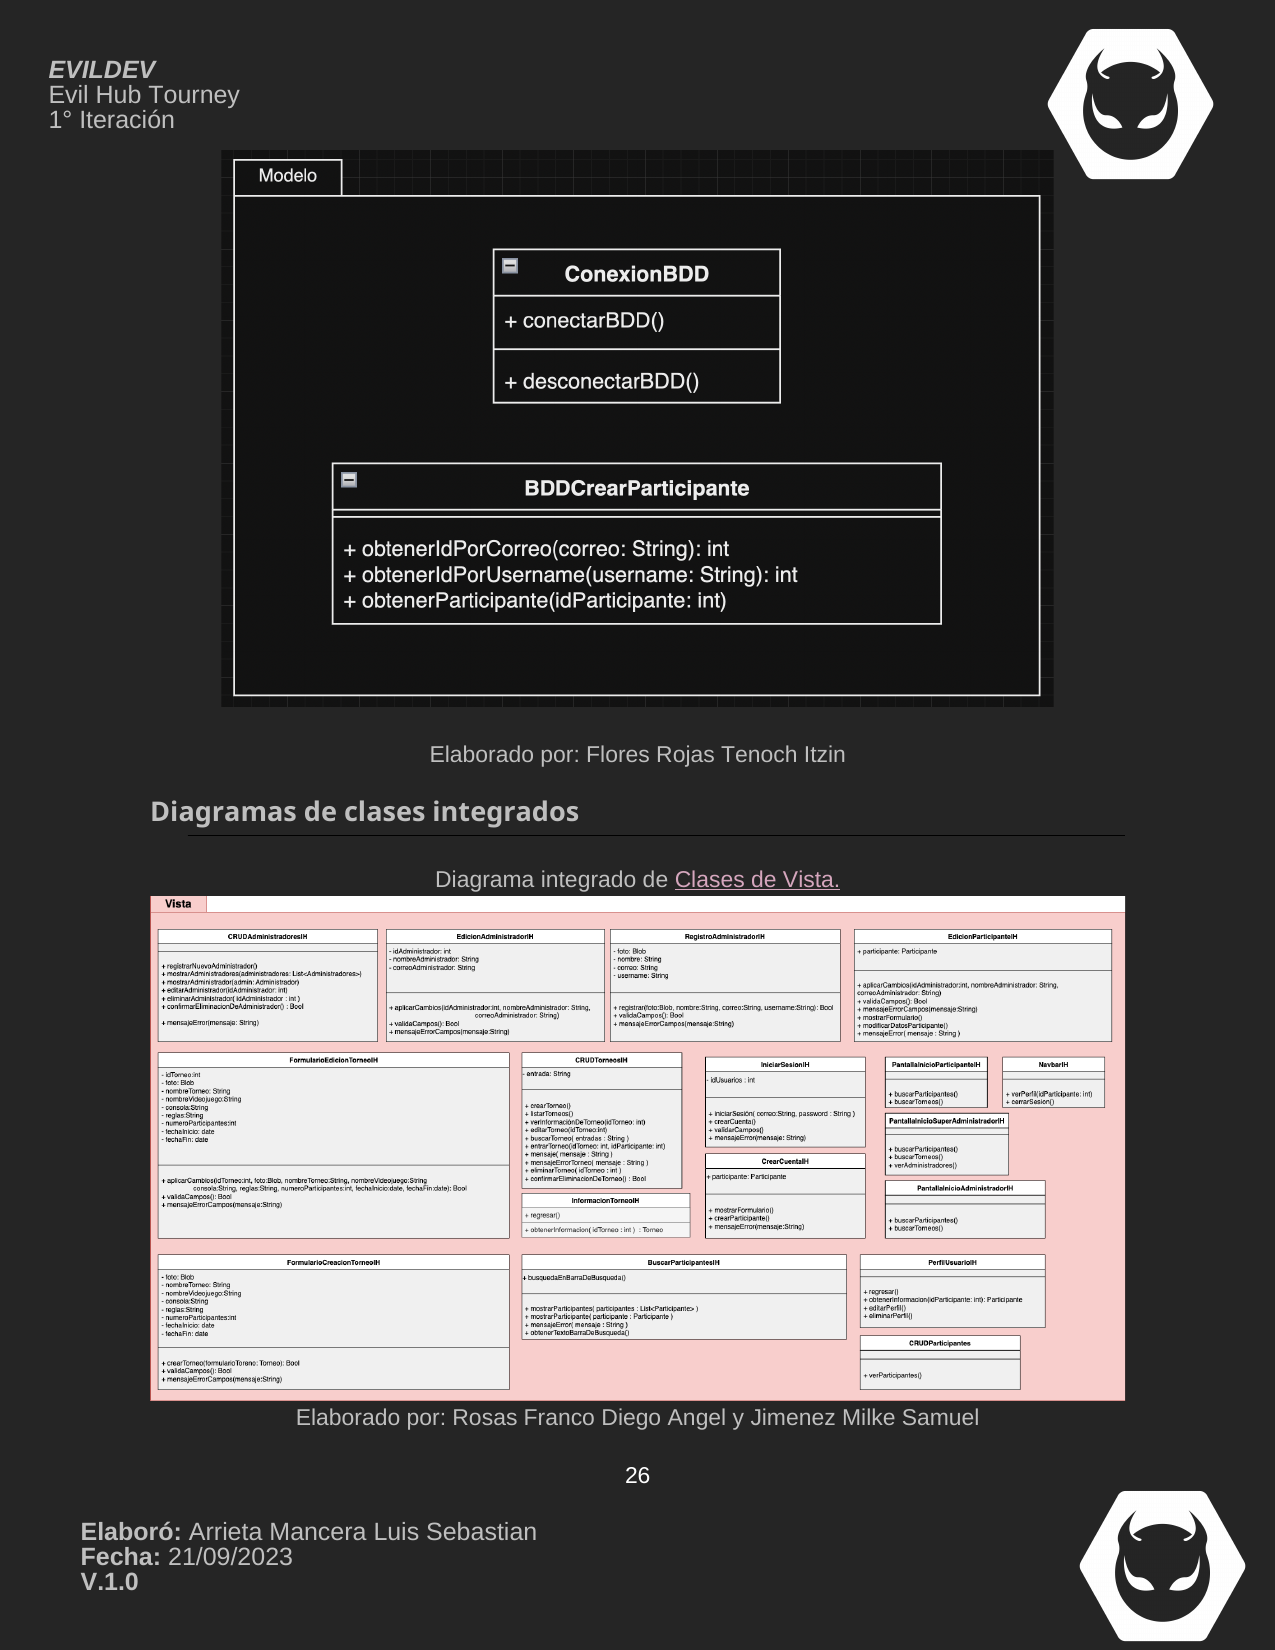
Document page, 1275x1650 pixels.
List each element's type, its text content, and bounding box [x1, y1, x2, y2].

text Elaborado por: Rosas Franco Diego Angel y Jimenez Milke Samuel [150, 1404, 1125, 1430]
picture [221, 18, 1214, 707]
text Diagramas de clases integrados [150, 792, 1125, 829]
picture [150, 896, 1125, 1401]
picture [1079, 1480, 1246, 1650]
text Diagrama integrado de Clases de Vista. [150, 866, 1125, 892]
text Elaborado por: Flores Rojas Tenoch Itzin [150, 741, 1125, 767]
